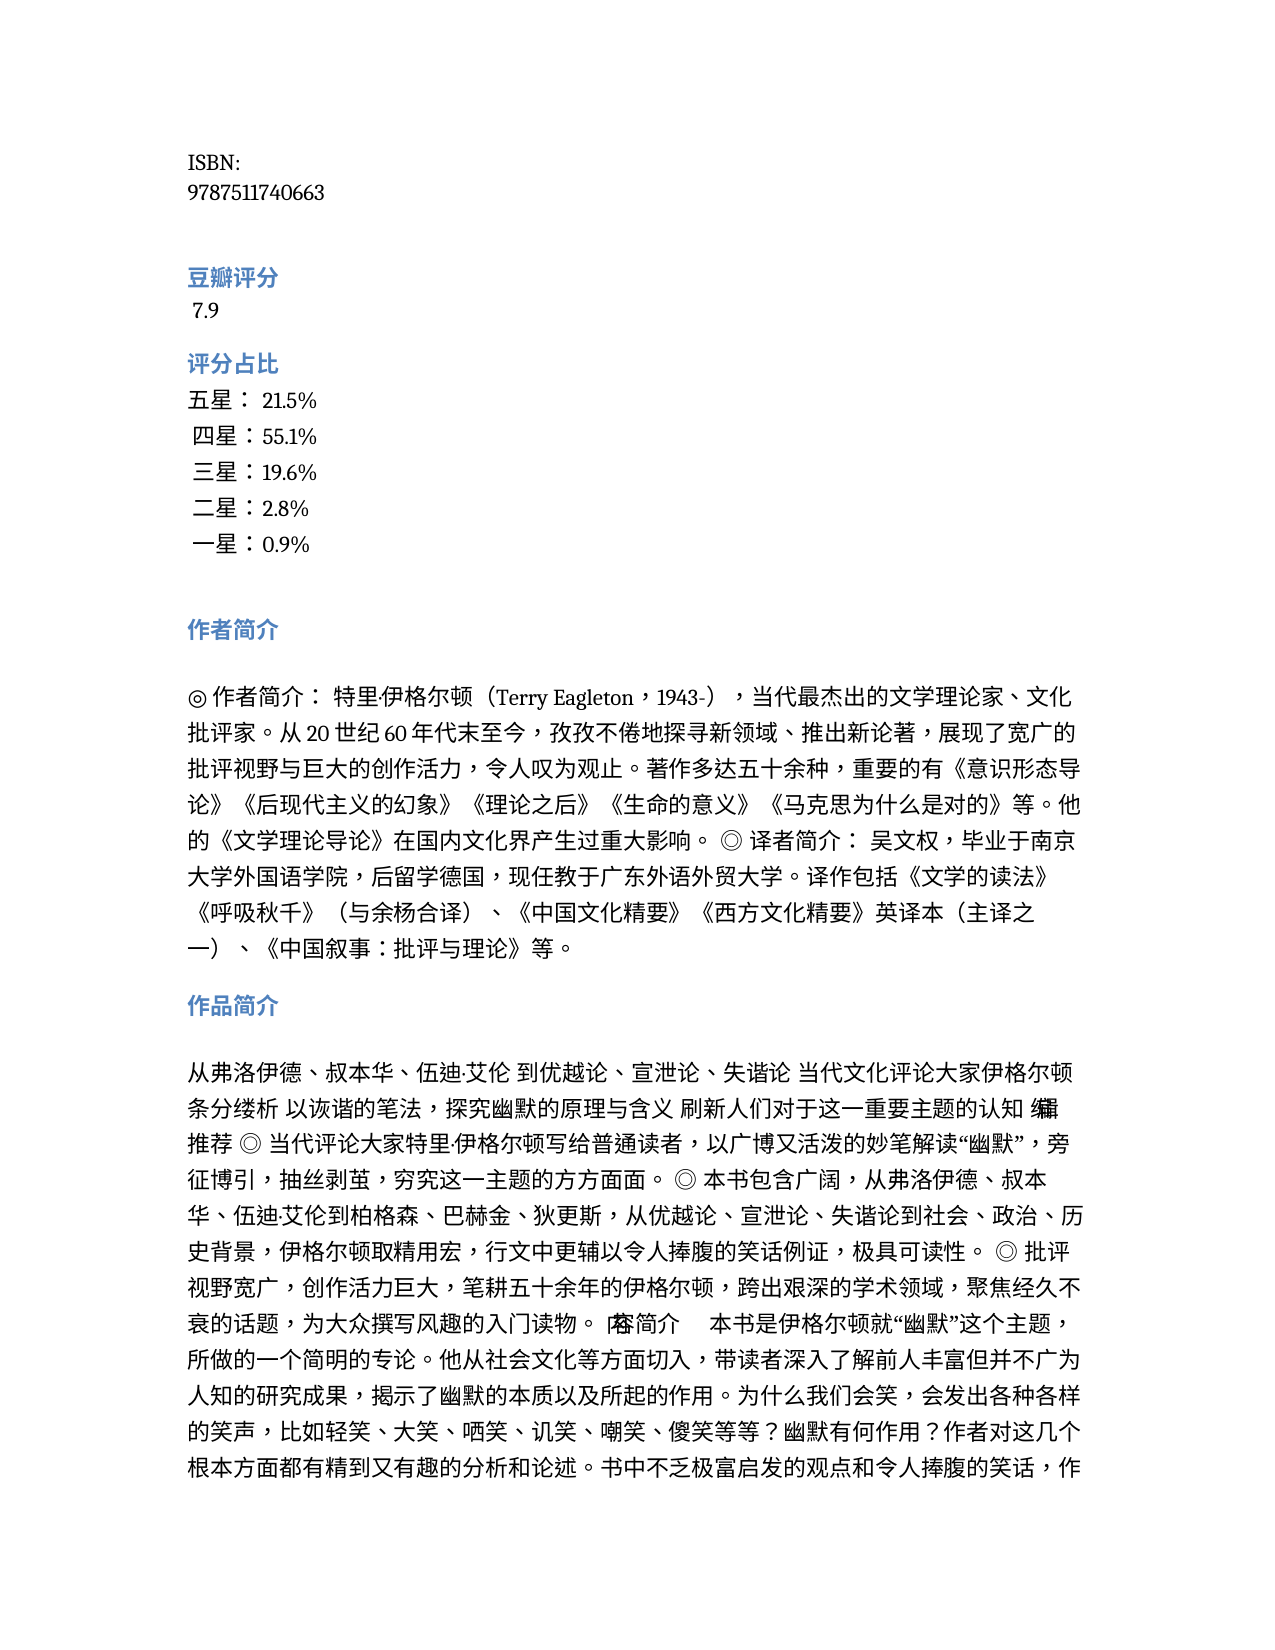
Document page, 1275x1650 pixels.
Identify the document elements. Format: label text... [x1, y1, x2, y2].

subtitle 评分占比 [187, 348, 1087, 380]
subtitle 作品简介 [187, 989, 1087, 1021]
subtitle 豆瓣评分 [187, 261, 1087, 293]
text 7.9 [187, 297, 1087, 324]
text 五星： 21.5% 四星： 55.1% 三星： 19.6% 二星： 2.8% 一星： 0.9% [187, 384, 1087, 589]
text ◎ 作者简介： 特里·伊格尔顿（Terry Eagleton，1943-），当代最杰出的文学理论家、文化批评家。从20世纪60年代末至今，孜孜不倦地探寻新领域、推出新论著，展现了宽广的批评视野与巨大的创作活力，令人叹为观止。著作多达五十余种，重要的有《意识形态导论》《后现代主义的幻象》《理论之后》《生命的意义》《马克思为什么是对的》等。他的《文学理论导论》在国内文化界产生过重大影响。 ◎ 译者简介： 吴文权，毕业于南京大学外国语学院，后留学德国，现任教于广东外语外贸大学。译作包括《文学的读法》《呼吸秋千》（与余杨合译）、《中国文化精要》《西方文化精要》英译本（主译之一）、《中国叙事：批评与理论》等。 [187, 650, 1087, 964]
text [187, 1026, 1087, 1483]
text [187, 150, 1087, 237]
subtitle 作者简介 [187, 614, 1087, 646]
